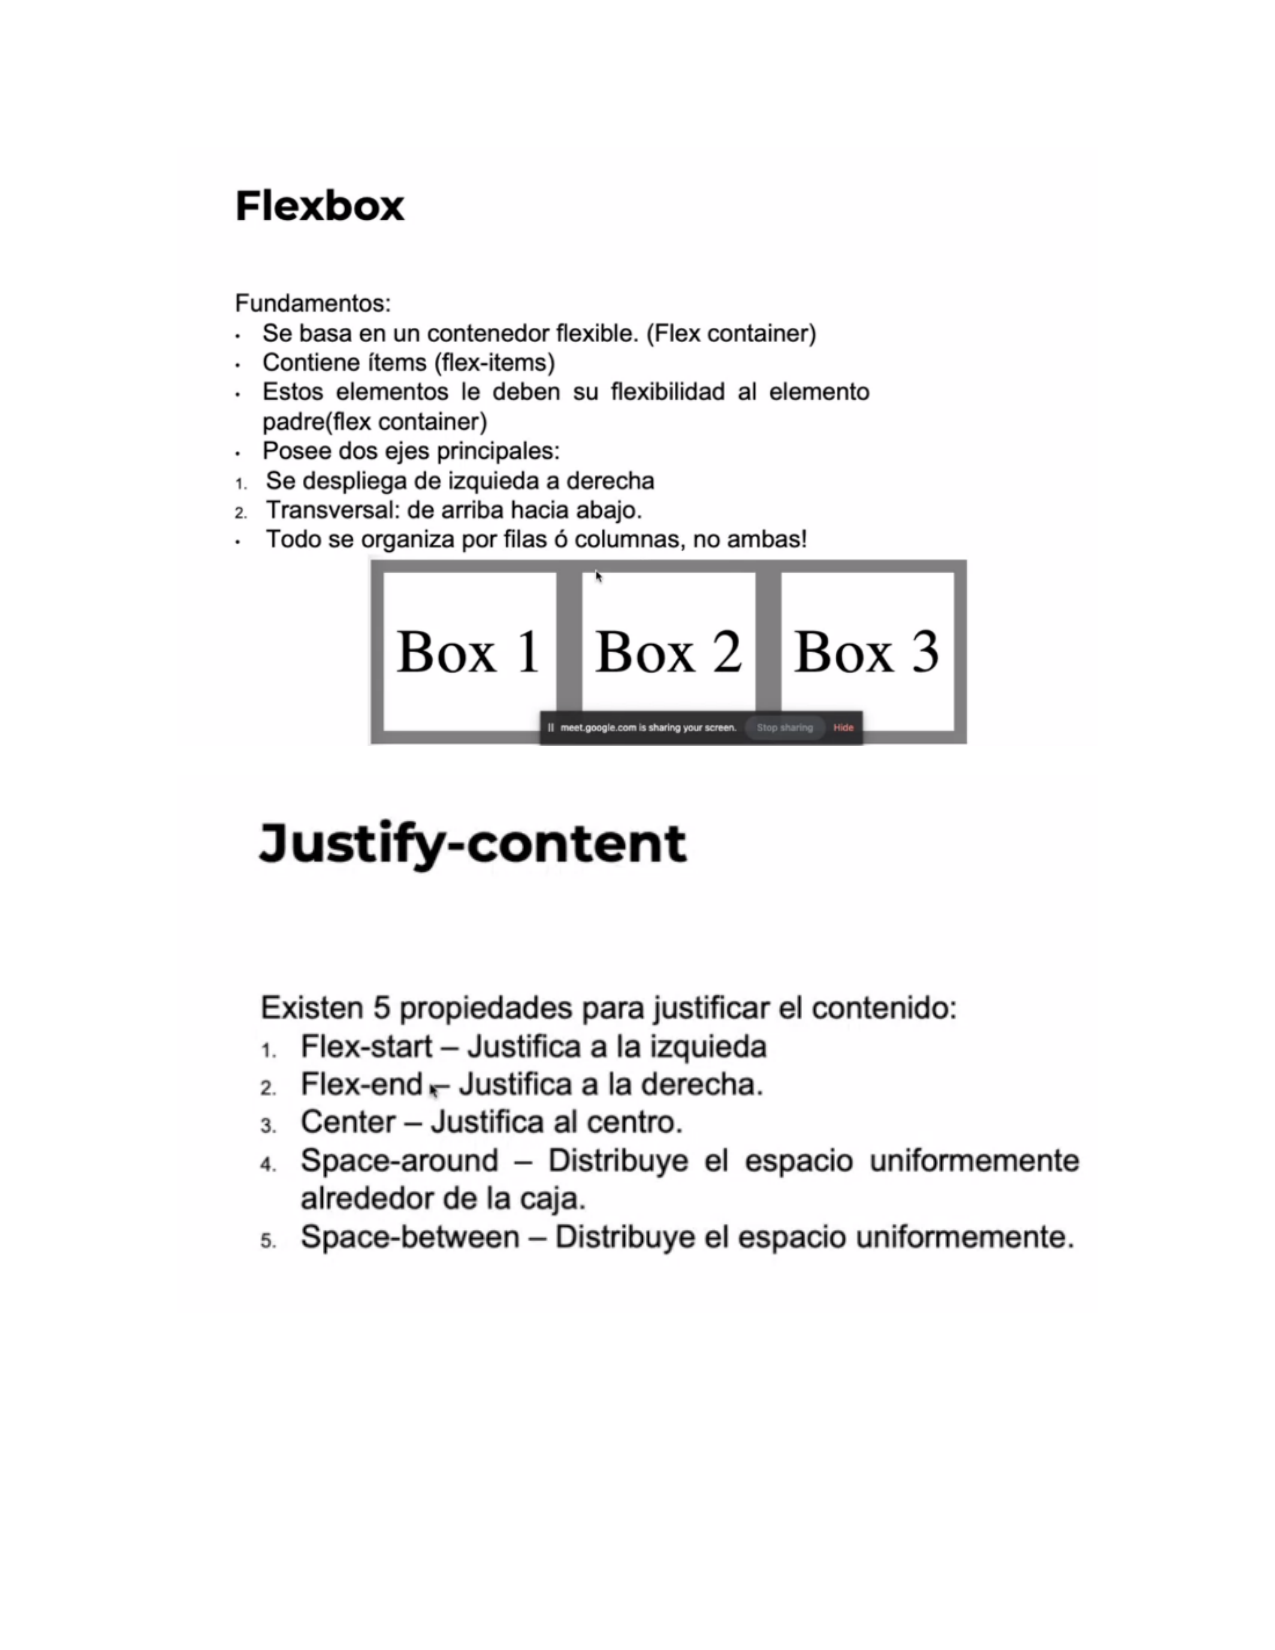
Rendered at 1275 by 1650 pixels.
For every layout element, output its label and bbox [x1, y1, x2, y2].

picture [177, 147, 1098, 746]
picture [177, 775, 1098, 1313]
